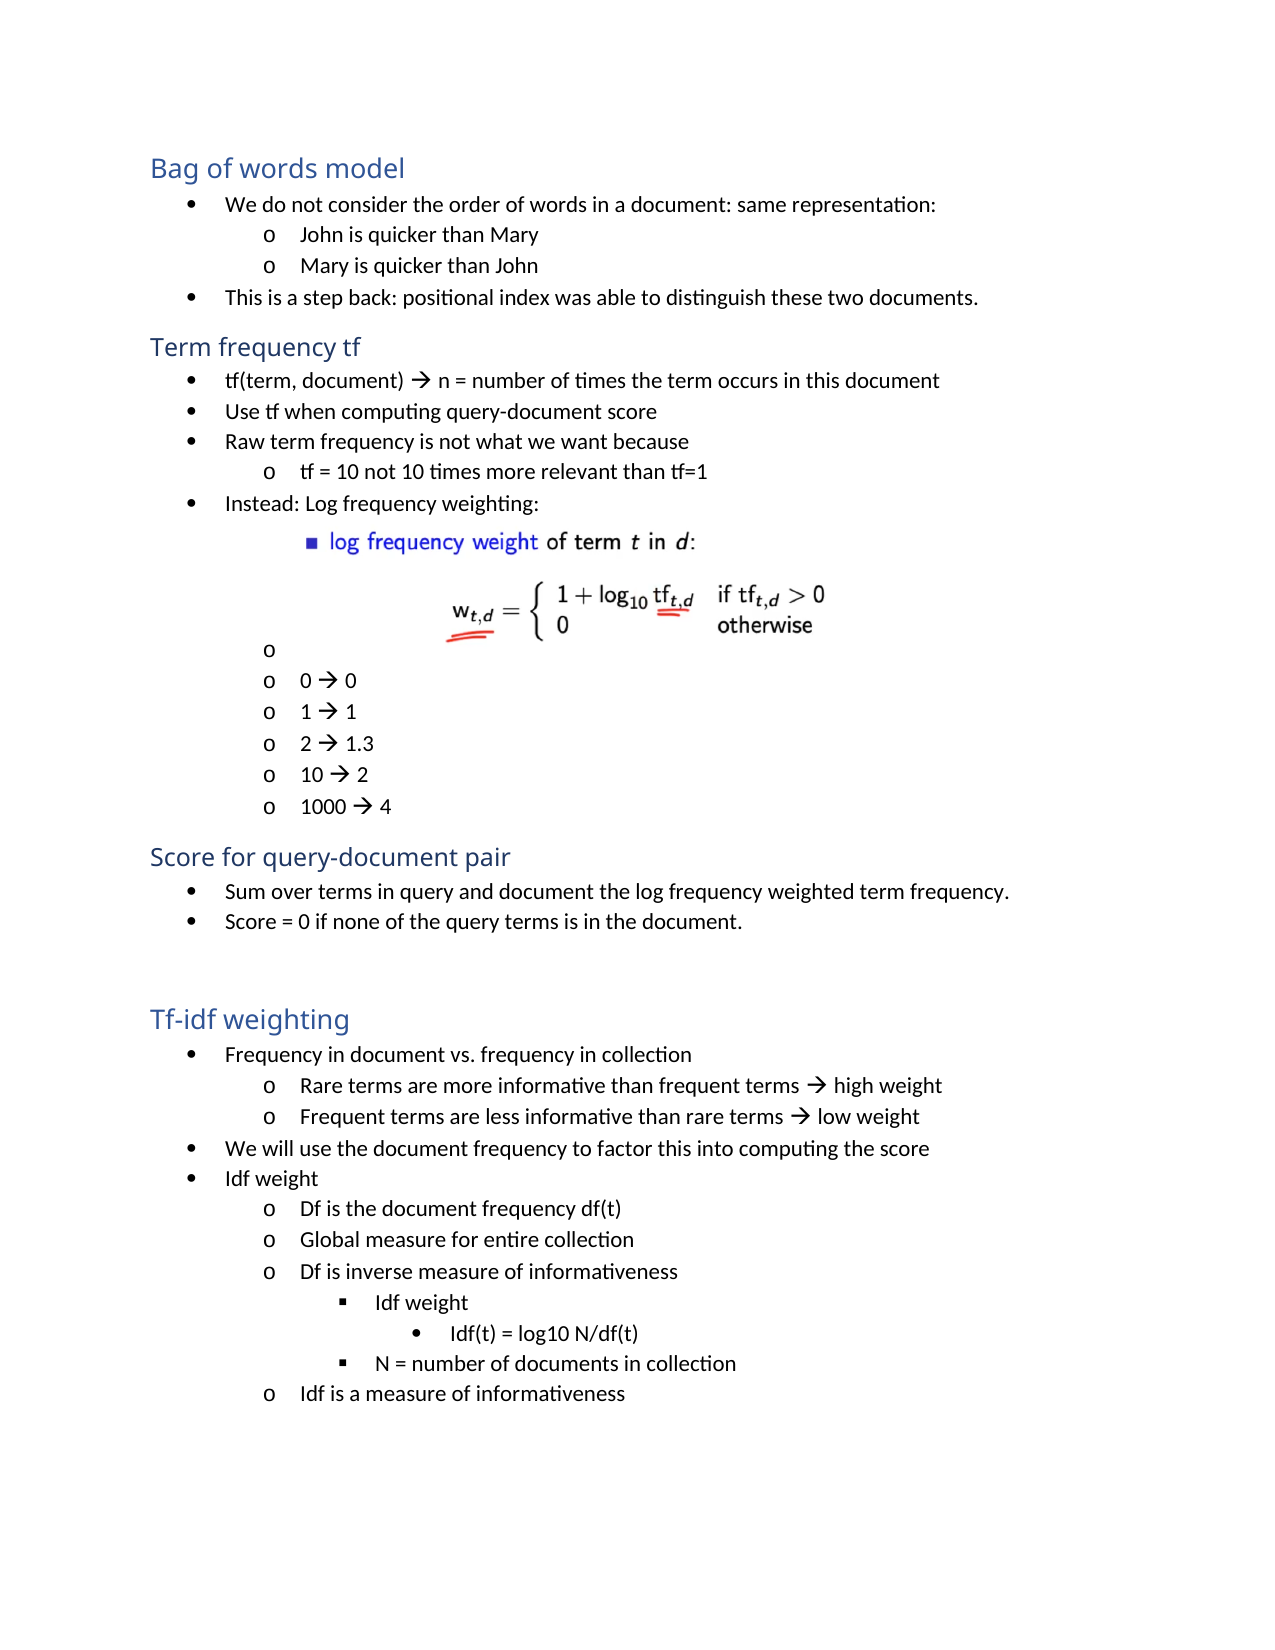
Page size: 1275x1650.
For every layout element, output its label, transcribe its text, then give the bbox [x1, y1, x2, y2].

subtitle Bag of words model [150, 150, 1125, 187]
list Df is the document frequency df(t) [262, 1194, 1125, 1223]
subtitle Term frequency tf [150, 330, 1125, 364]
list Use tf when computing query-document score [187, 397, 1125, 425]
list Frequency in document vs. frequency in collection [187, 1041, 1125, 1068]
list Idf(t) = log10 N/df(t) [412, 1319, 1125, 1347]
list Sum over terms in query and document the log frequency weighted term frequency. [187, 877, 1125, 905]
list Instead: Log frequency weighting: [187, 489, 1125, 517]
list John is quicker than Mary [262, 220, 1125, 249]
list 2 1.3 [262, 729, 1125, 758]
list Idf is a measure of informativeness [262, 1379, 1125, 1408]
list Raw term frequency is not what we want because [187, 427, 1125, 455]
list Idf weight [337, 1288, 1125, 1316]
list 10 2 [262, 760, 1125, 789]
list 0 0 [262, 666, 1125, 695]
list Frequent terms are less informative than rare terms low weight [262, 1102, 1125, 1131]
list Idf weight [187, 1164, 1125, 1192]
list We do not consider the order of words in a document: same representation: [187, 190, 1125, 218]
subtitle Score for query-document pair [150, 840, 1125, 874]
list Global measure for entire collection [262, 1226, 1125, 1255]
subtitle Tf-idf weighting [150, 1001, 1125, 1038]
list Score = 0 if none of the query terms is in the document. [187, 907, 1125, 935]
list Rare terms are more informative than frequent terms high weight [262, 1071, 1125, 1100]
list N = number of documents in collection [337, 1349, 1125, 1377]
list 1000 4 [262, 792, 1125, 821]
list 1 1 [262, 697, 1125, 727]
picture [300, 518, 851, 658]
list This is a step back: positional index was able to distinguish these two documents. [187, 283, 1125, 311]
list We will use the document frequency to factor this into computing the score [187, 1134, 1125, 1162]
list tf = 10 not 10 times more relevant than tf=1 [262, 457, 1125, 486]
list Df is inverse measure of informativeness [262, 1257, 1125, 1286]
list tf(term, document) n = number of times the term occurs in this document [187, 367, 1125, 394]
list Mary is quicker than John [262, 251, 1125, 281]
